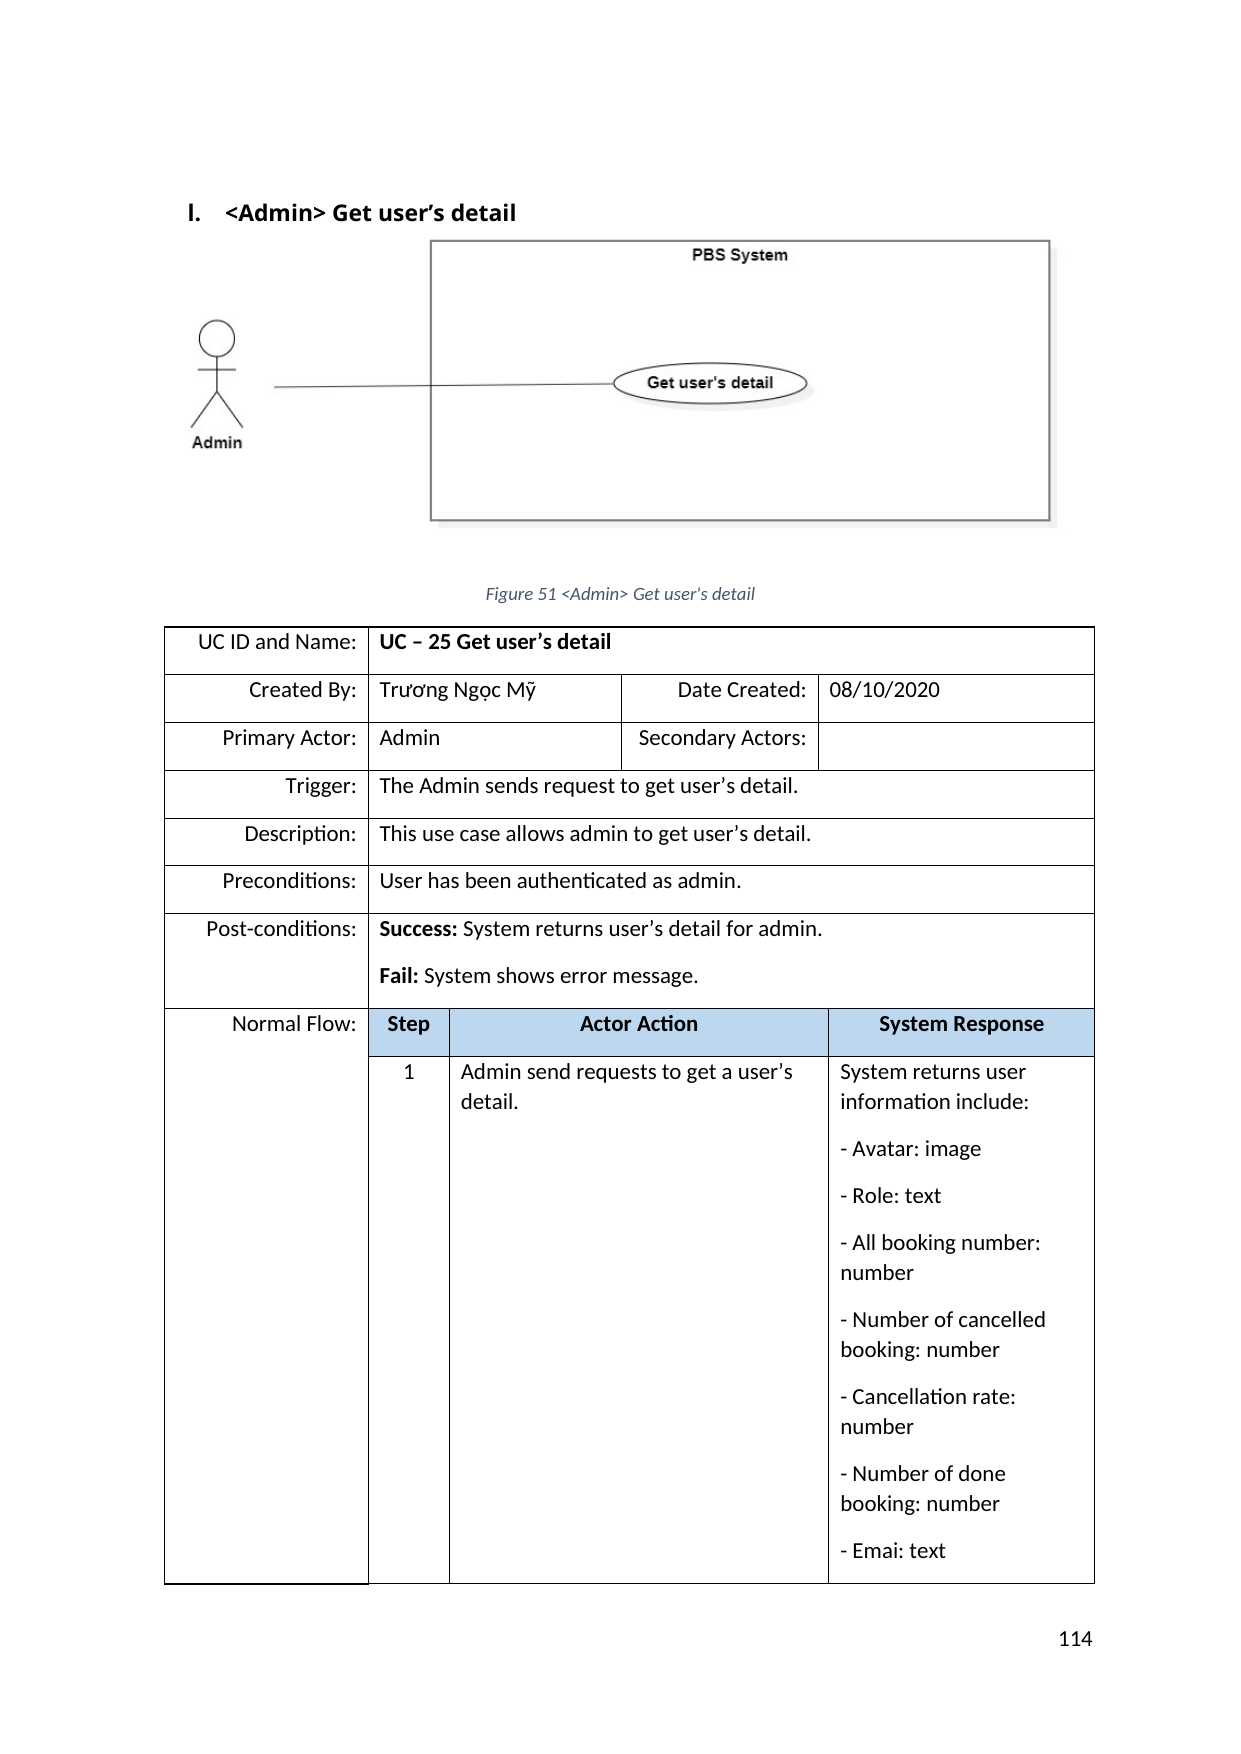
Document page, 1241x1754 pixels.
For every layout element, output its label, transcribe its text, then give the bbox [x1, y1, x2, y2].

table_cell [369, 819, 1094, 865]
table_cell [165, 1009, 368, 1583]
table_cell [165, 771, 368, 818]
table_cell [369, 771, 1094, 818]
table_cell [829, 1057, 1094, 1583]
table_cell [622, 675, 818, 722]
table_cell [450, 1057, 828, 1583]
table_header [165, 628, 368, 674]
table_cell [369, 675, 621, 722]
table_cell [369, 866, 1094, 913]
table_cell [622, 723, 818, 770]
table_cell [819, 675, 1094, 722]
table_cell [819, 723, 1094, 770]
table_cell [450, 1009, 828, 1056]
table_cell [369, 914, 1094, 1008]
subtitle <Admin> Get user’s detail [187, 197, 1093, 228]
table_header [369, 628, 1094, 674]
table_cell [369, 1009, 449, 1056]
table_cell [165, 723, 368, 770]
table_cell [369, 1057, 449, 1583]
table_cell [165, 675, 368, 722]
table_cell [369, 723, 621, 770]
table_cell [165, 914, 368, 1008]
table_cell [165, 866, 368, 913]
picture [150, 230, 1093, 564]
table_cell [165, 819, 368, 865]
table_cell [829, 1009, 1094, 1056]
text Figure 51 <Admin> Get user's detail [150, 583, 1093, 606]
